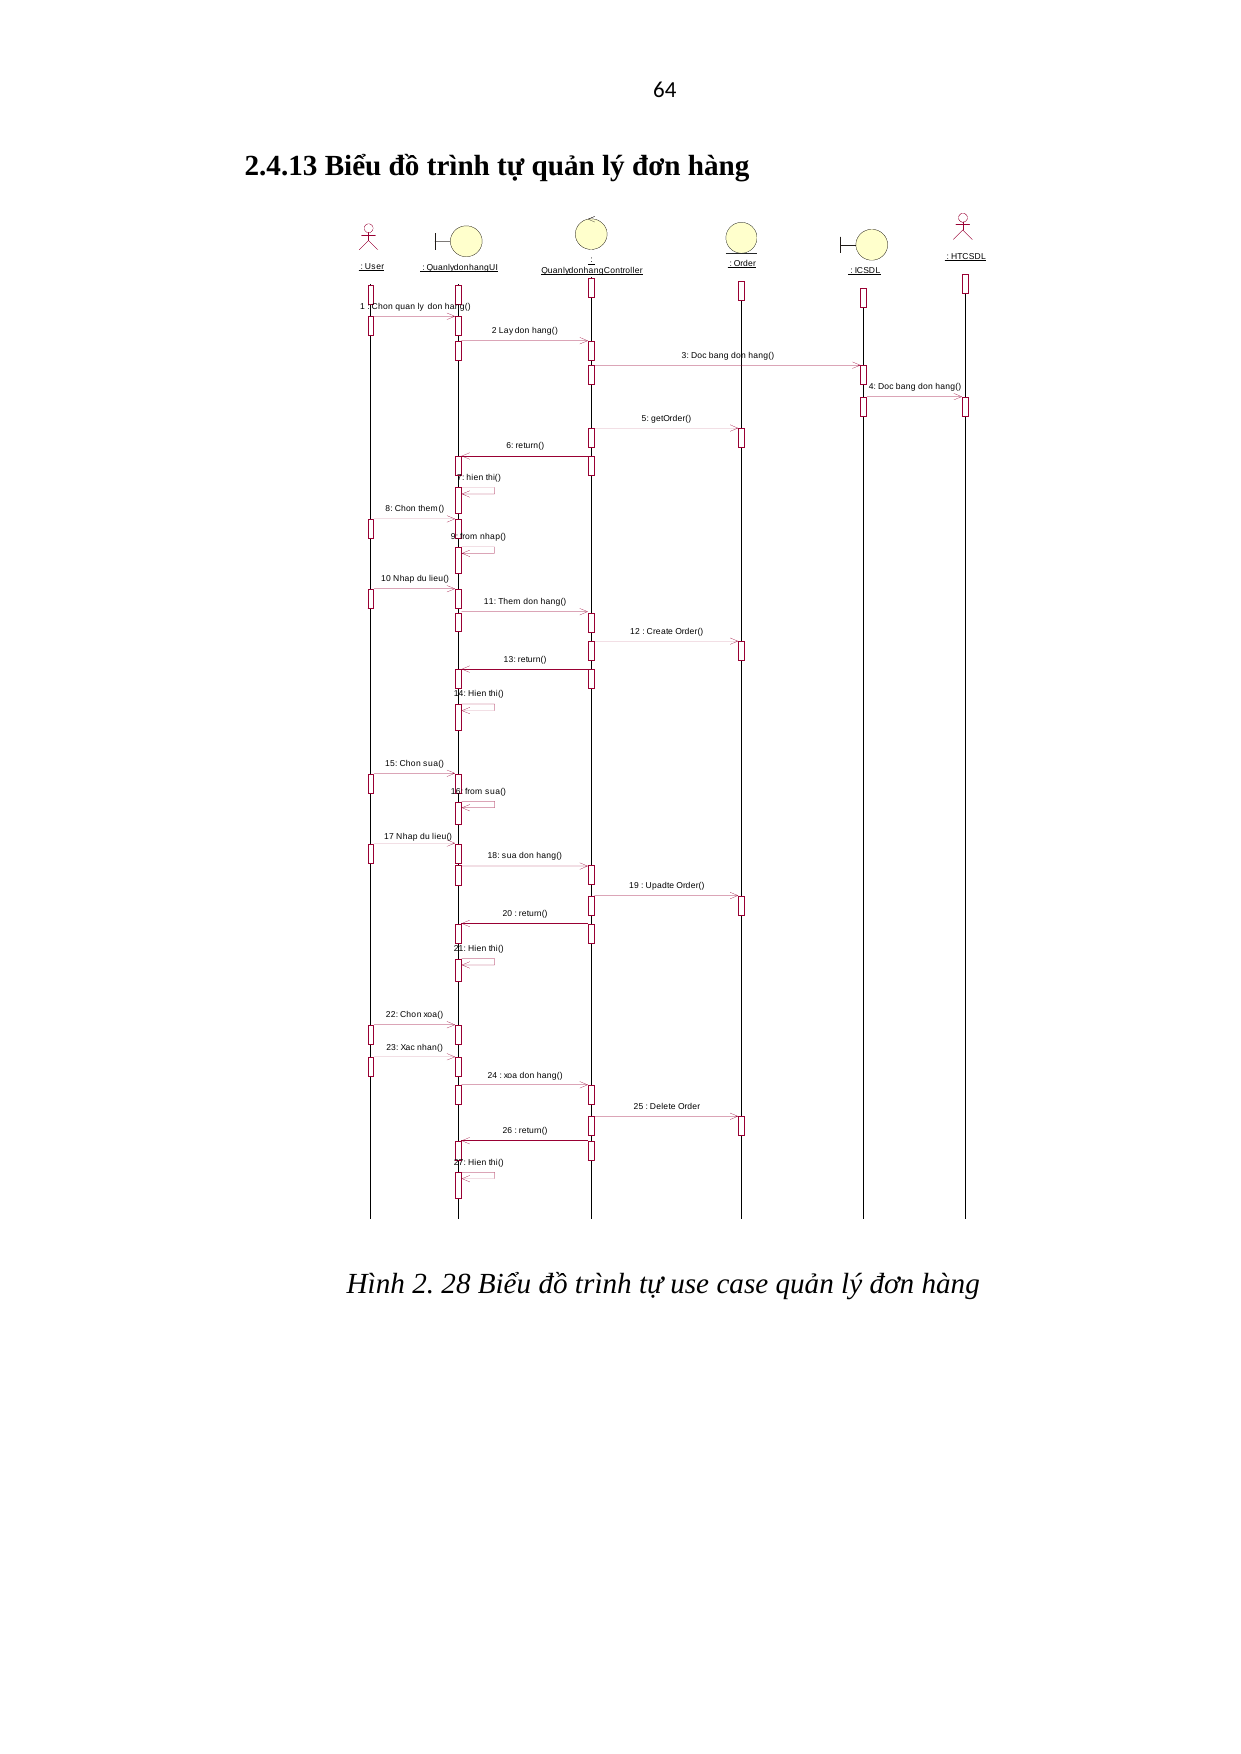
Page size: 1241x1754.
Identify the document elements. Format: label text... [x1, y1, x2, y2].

text Hình 2. 28 Biểu đồ trình tự use case quản lý đơn hàng [207, 1266, 1122, 1300]
subtitle Biểu đồ trình tự quản lý đơn hàng [244, 148, 1122, 181]
